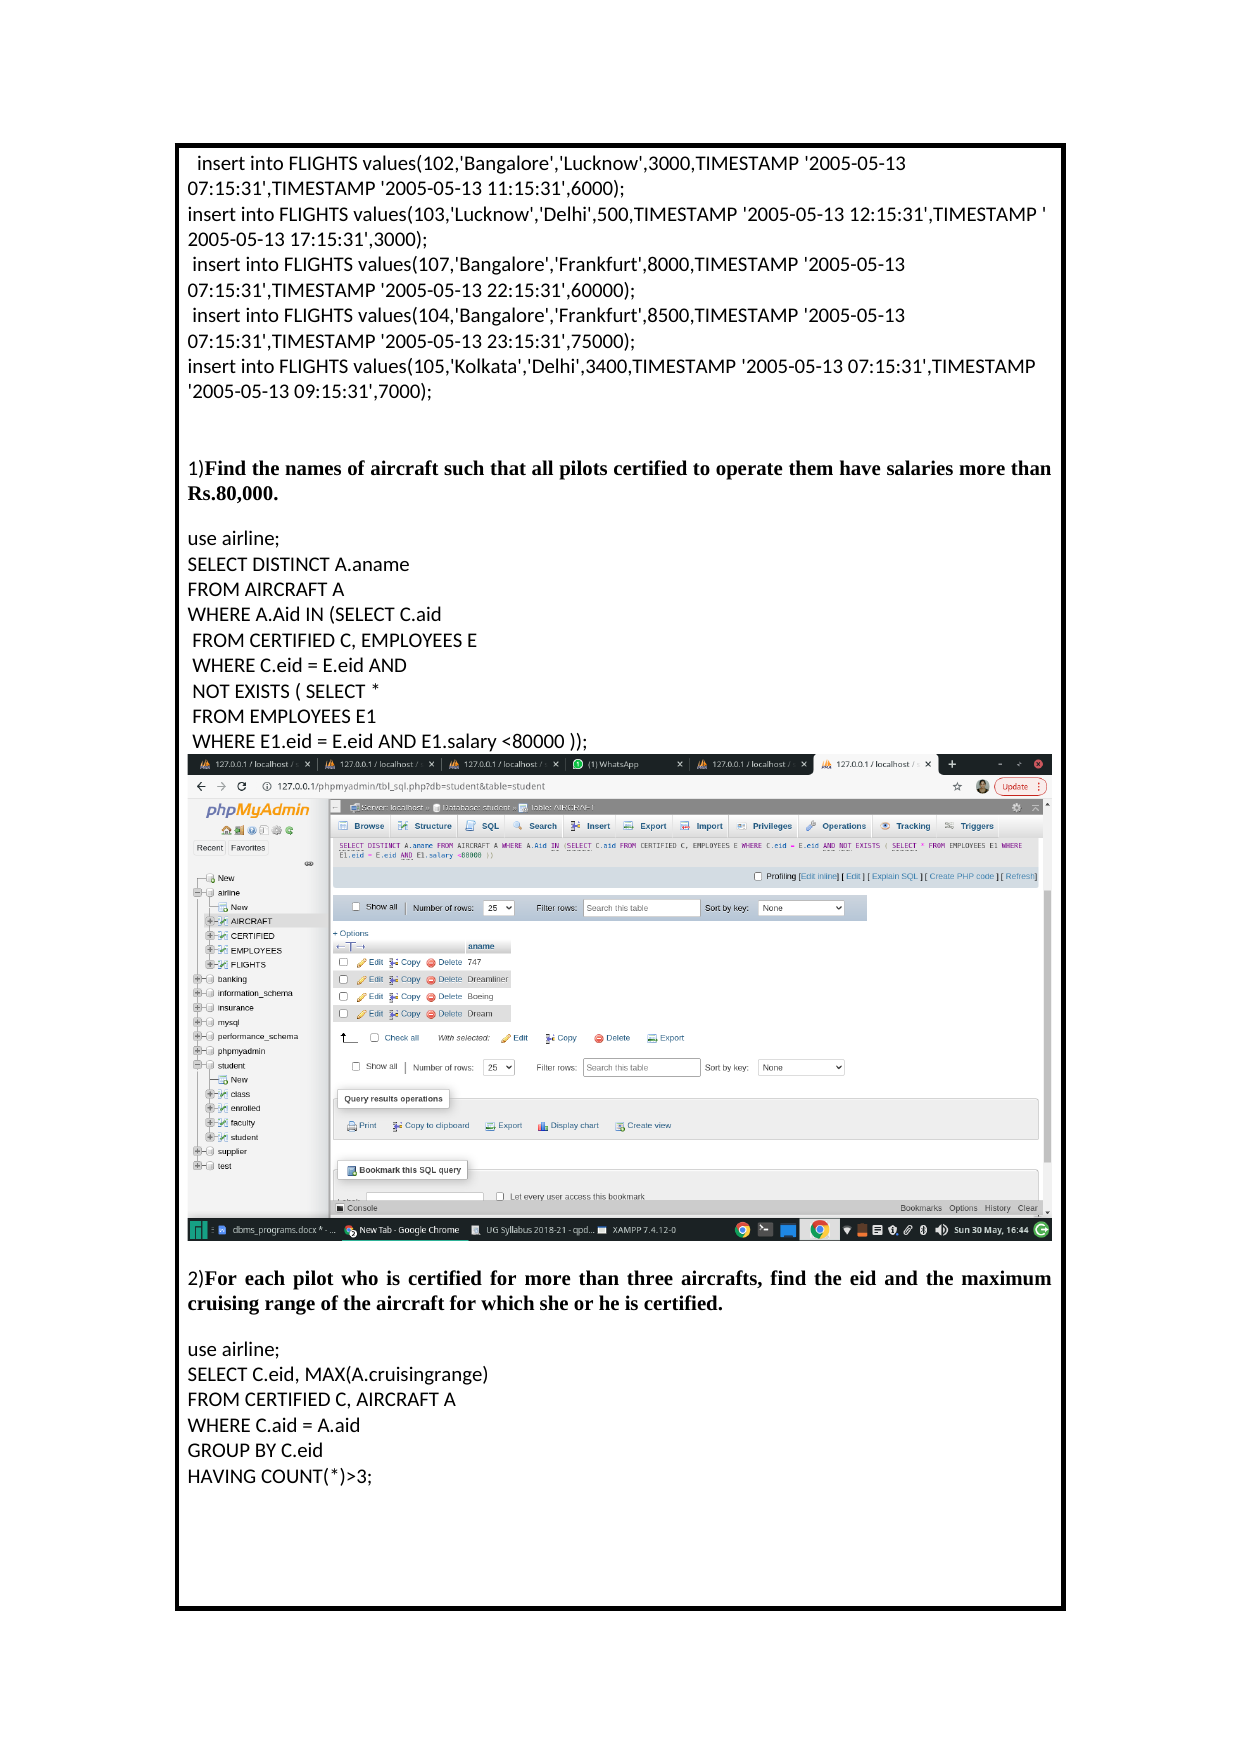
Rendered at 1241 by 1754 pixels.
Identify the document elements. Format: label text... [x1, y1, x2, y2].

text WHERE C.eid = E.eid AND [187, 652, 1053, 678]
text WHERE C.aid = A.aid [187, 1412, 1053, 1437]
text FROM CERTIFIED C, AIRCRAFT A [187, 1387, 1053, 1412]
text GROUP BY C.eid [187, 1437, 1053, 1463]
text insert into FLIGHTS values(105,'Kolkata','Delhi',3400,TIMESTAMP '2005-05-13 07:15:31',TIMESTAMP '2005-05-13 09:15:31',7000); [187, 353, 1053, 404]
text SELECT C.eid, MAX(A.cruisingrange) [187, 1361, 1053, 1387]
text insert into FLIGHTS values(107,'Bangalore','Frankfurt',8000,TIMESTAMP '2005-05-13 07:15:31',TIMESTAMP '2005-05-13 22:15:31',60000); [187, 252, 1053, 302]
text insert into FLIGHTS values(103,'Lucknow','Delhi',500,TIMESTAMP '2005-05-13 12:15:31',TIMESTAMP ' 2005-05-13 17:15:31',3000); [187, 201, 1053, 252]
text FROM AIRCRAFT A [187, 576, 1053, 602]
list 2)For each pilot who is certified for more than three aircrafts, find the eid and the maximum cruising range of the aircraft for which she or he is certified. [187, 1266, 1053, 1315]
text WHERE A.Aid IN (SELECT C.aid [187, 602, 1053, 627]
list 1)Find the names of aircraft such that all pilots certified to operate them have salaries more than Rs.80,000. [187, 455, 1053, 504]
text insert into FLIGHTS values(102,'Bangalore','Lucknow',3000,TIMESTAMP '2005-05-13 07:15:31',TIMESTAMP '2005-05-13 11:15:31',6000); [187, 150, 1053, 201]
text NOT EXISTS ( SELECT * [187, 678, 1053, 703]
text FROM EMPLOYEES E1 [187, 703, 1053, 729]
text use airline; [187, 1336, 1053, 1361]
text FROM CERTIFIED C, EMPLOYEES E [187, 627, 1053, 652]
picture [187, 754, 1052, 1241]
text HAVING COUNT(*)>3; [187, 1463, 1053, 1488]
text WHERE E1.eid = E.eid AND E1.salary <80000 )); [187, 729, 1053, 754]
text insert into FLIGHTS values(104,'Bangalore','Frankfurt',8500,TIMESTAMP '2005-05-13 07:15:31',TIMESTAMP '2005-05-13 23:15:31',75000); [187, 302, 1053, 353]
text use airline; [187, 525, 1053, 551]
text SELECT DISTINCT A.aname [187, 551, 1053, 576]
